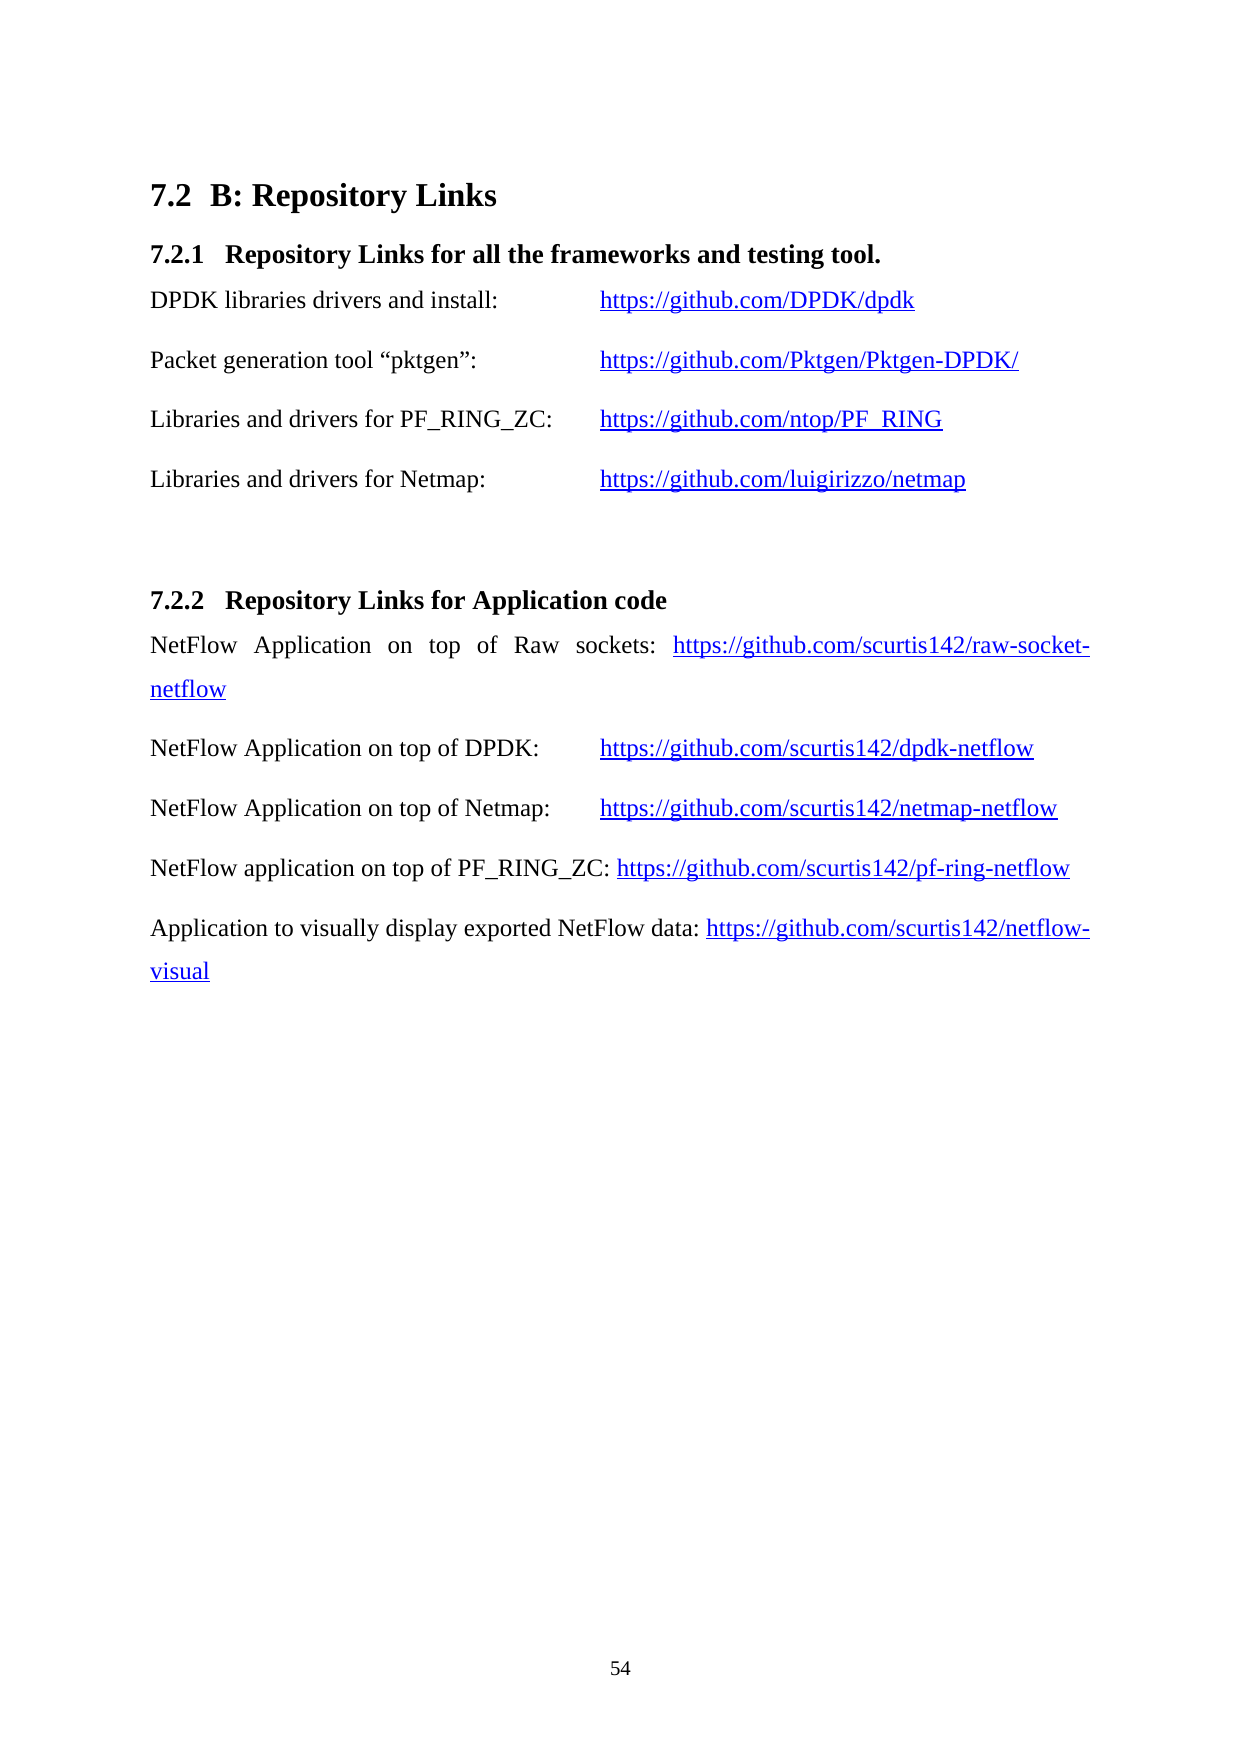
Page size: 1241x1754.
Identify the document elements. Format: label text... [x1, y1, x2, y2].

text NetFlow Application on top of DPDK: https://github.com/scurtis142/dpdk-netflow [150, 733, 1090, 762]
text Libraries and drivers for PF_RING_ZC: https://github.com/ntop/PF_RING [150, 404, 1090, 433]
text NetFlow Application on top of Netmap: https://github.com/scurtis142/netmap-netflow [150, 793, 1090, 822]
text NetFlow Application on top of Raw sockets: https://github.com/scurtis142/raw-socket-netflow [150, 631, 1090, 702]
text DPDK libraries drivers and install: https://github.com/DPDK/dpdk [150, 285, 1090, 314]
text Packet generation tool “pktgen”: https://github.com/Pktgen/Pktgen-DPDK/ [150, 345, 1090, 373]
text Application to visually display exported NetFlow data: https://github.com/scurtis142/netflow-visual [150, 913, 1090, 985]
subtitle B: Repository Links [150, 175, 1090, 213]
text Libraries and drivers for Netmap: https://github.com/luigirizzo/netmap [150, 464, 1090, 493]
subtitle Repository Links for Application code [150, 584, 1090, 615]
subtitle Repository Links for all the frameworks and testing tool. [150, 238, 1090, 269]
text NetFlow application on top of PF_RING_ZC: https://github.com/scurtis142/pf-ring-netflow [150, 853, 1090, 882]
